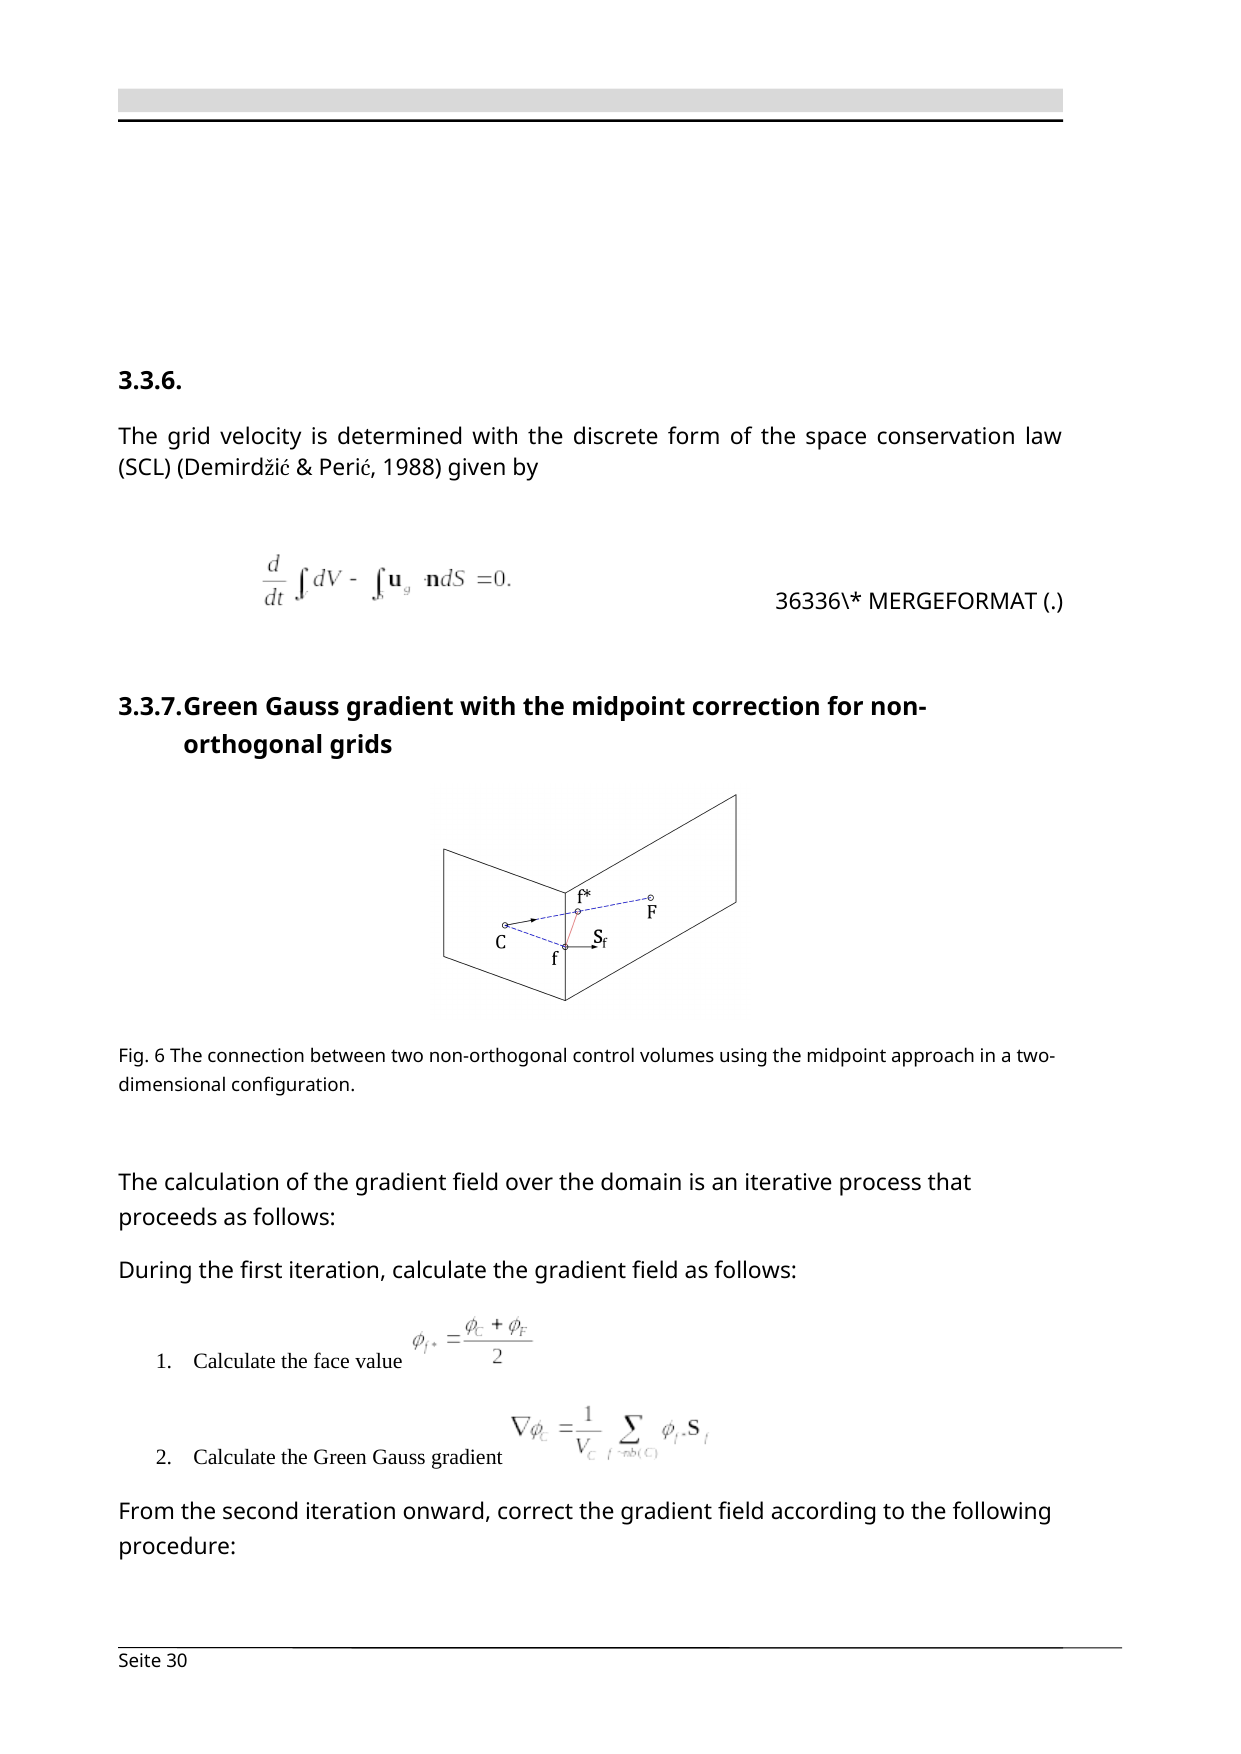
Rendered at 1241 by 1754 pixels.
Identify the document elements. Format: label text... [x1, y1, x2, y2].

text During the first iteration, calculate the gradient field as follows: [118, 1254, 1063, 1286]
text From the second iteration onward, correct the gradient field according to the following procedure: [118, 1495, 1063, 1561]
text Fig. 6 The connection between two non-orthogonal control volumes using the midpoint approach in a two-dimensional configuration. [118, 1042, 1063, 1096]
text The grid velocity is determined with the discrete form of the space conservation law (SCL) (Demirdžić & Perić, 1988) given by [118, 419, 1063, 482]
text The calculation of the gradient field over the domain is an iterative process that proceeds as follows: [118, 1166, 1063, 1232]
list Calculate the Green Gauss gradient [156, 1398, 1063, 1469]
picture [430, 783, 752, 1020]
list Calculate the face value [156, 1308, 1063, 1373]
subtitle Green Gauss gradient with the midpoint correction for non-orthogonal grids [118, 688, 1063, 761]
